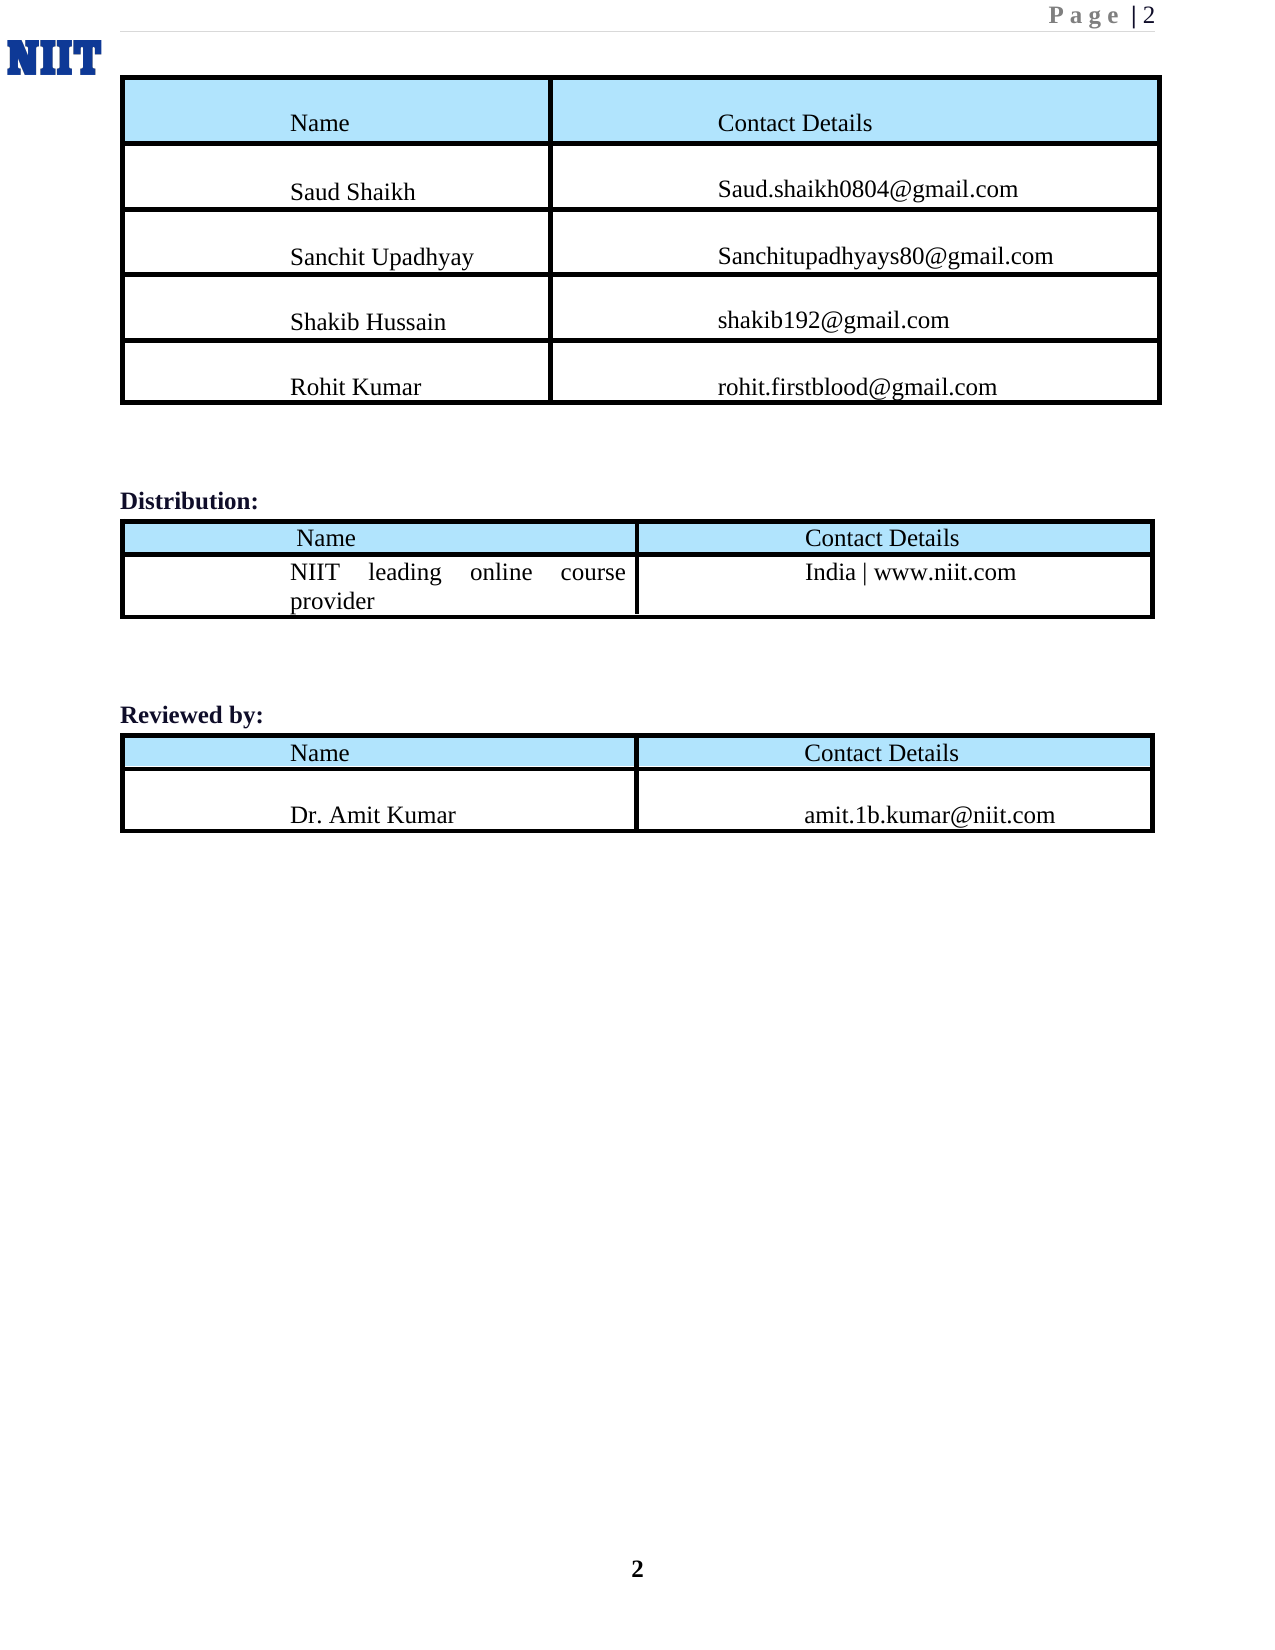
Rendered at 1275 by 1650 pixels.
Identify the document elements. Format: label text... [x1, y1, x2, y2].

table_cell Dr. Amit Kumar [125, 771, 634, 829]
table_header Name [125, 738, 634, 766]
table_cell Sanchitupadhyays80@gmail.com [553, 212, 1157, 272]
table_cell rohit.firstblood@gmail.com [553, 343, 1157, 400]
table_cell Shakib Hussain [125, 277, 548, 338]
table_cell shakib192@gmail.com [553, 277, 1157, 338]
table_header Contact Details [639, 738, 1150, 766]
text Distribution: [120, 486, 1155, 514]
table_cell Sanchit Upadhyay [125, 212, 548, 272]
table_cell NIIT leading online course provider [125, 557, 635, 614]
text Reviewed by: [120, 700, 1155, 729]
table_header Name [125, 80, 548, 141]
table_header Contact Details [639, 524, 1150, 552]
table_cell Saud.shaikh0804@gmail.com [553, 146, 1157, 207]
table_header Name [125, 524, 635, 552]
table_cell Saud Shaikh [125, 146, 548, 207]
table_header Contact Details [553, 80, 1157, 141]
table_cell Rohit Kumar [125, 343, 548, 400]
table_cell India | www.niit.com [639, 557, 1150, 614]
table_cell amit.1b.kumar@niit.com [639, 771, 1150, 829]
picture [7, 40, 102, 75]
